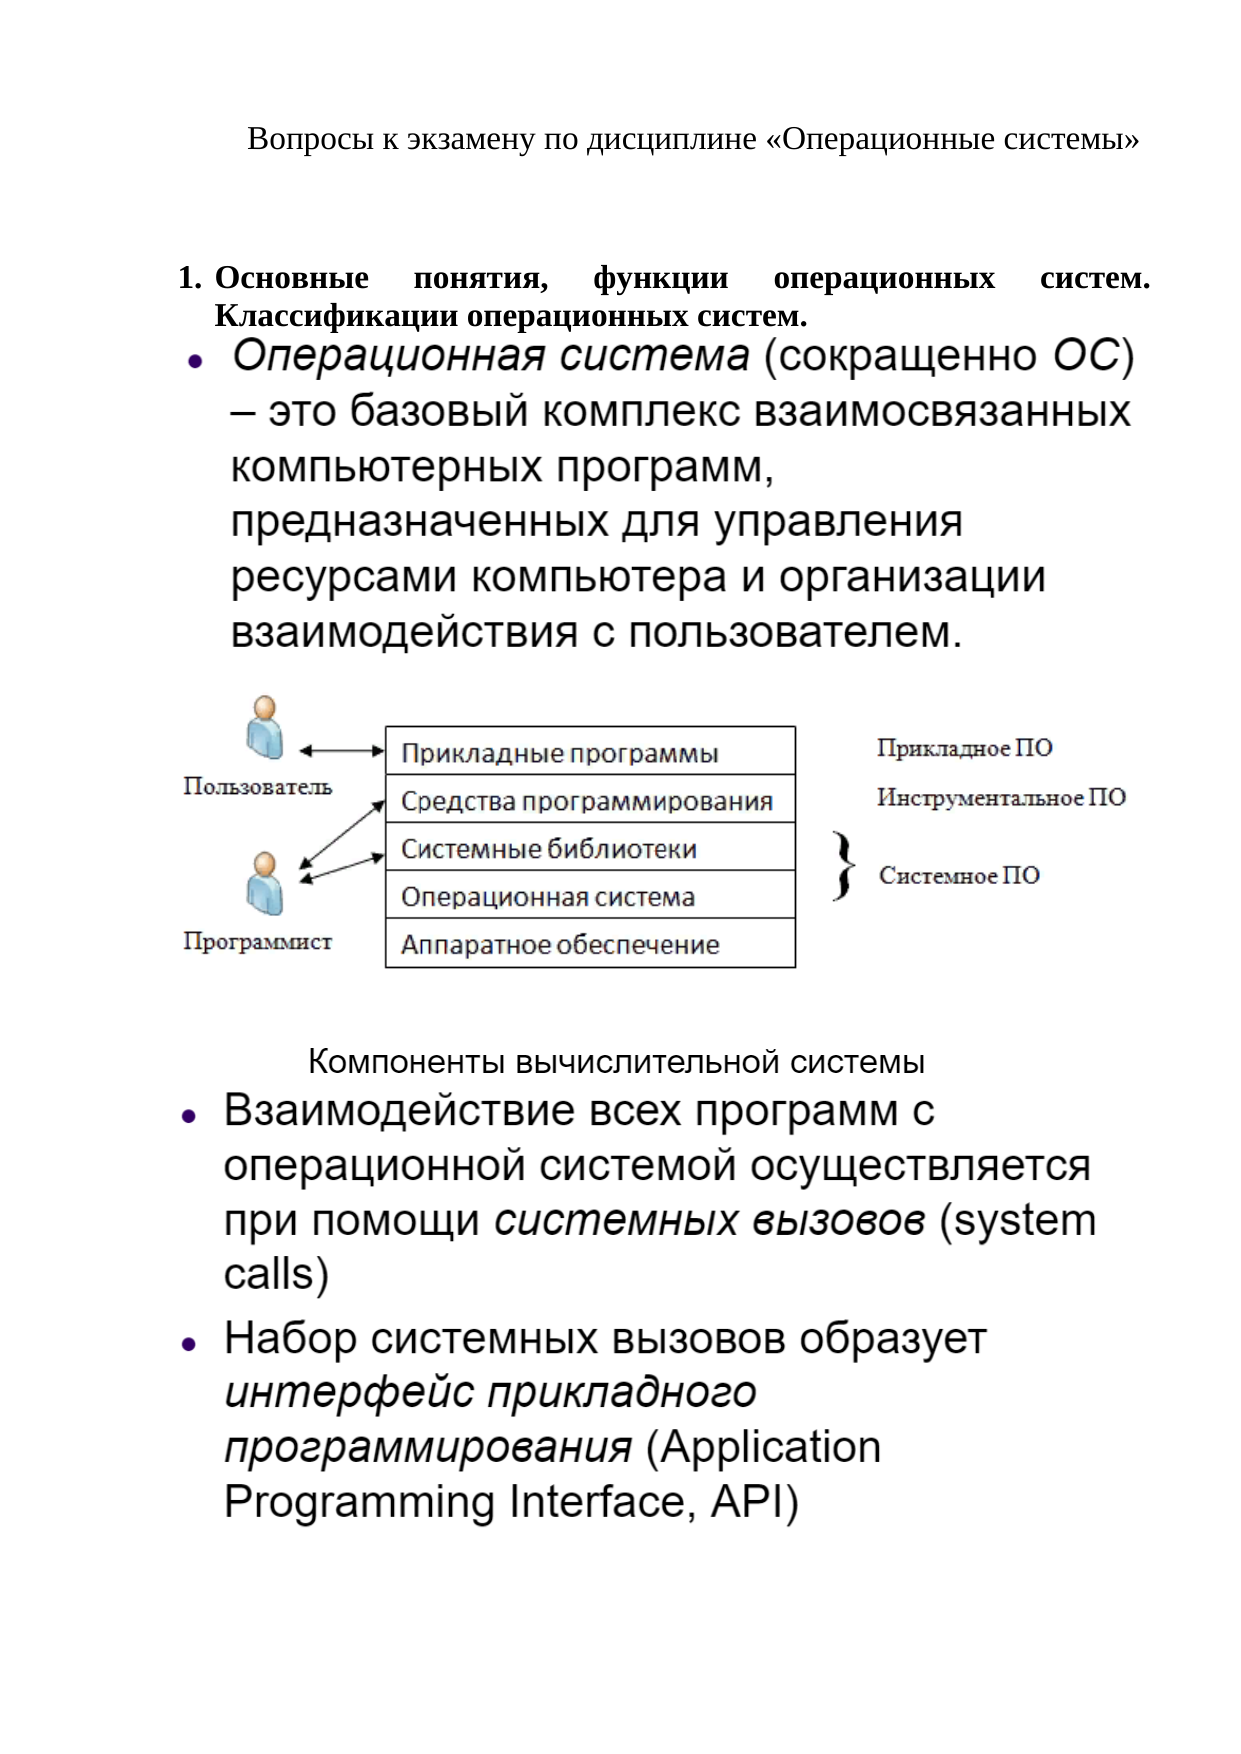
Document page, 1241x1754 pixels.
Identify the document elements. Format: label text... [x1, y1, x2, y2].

list Основные понятия, функции операционных систем. Классификации операционных систем. [177, 257, 1152, 333]
text Вопросы к экзамену по дисциплине «Операционные системы» [177, 118, 1152, 156]
picture [177, 333, 1152, 1538]
